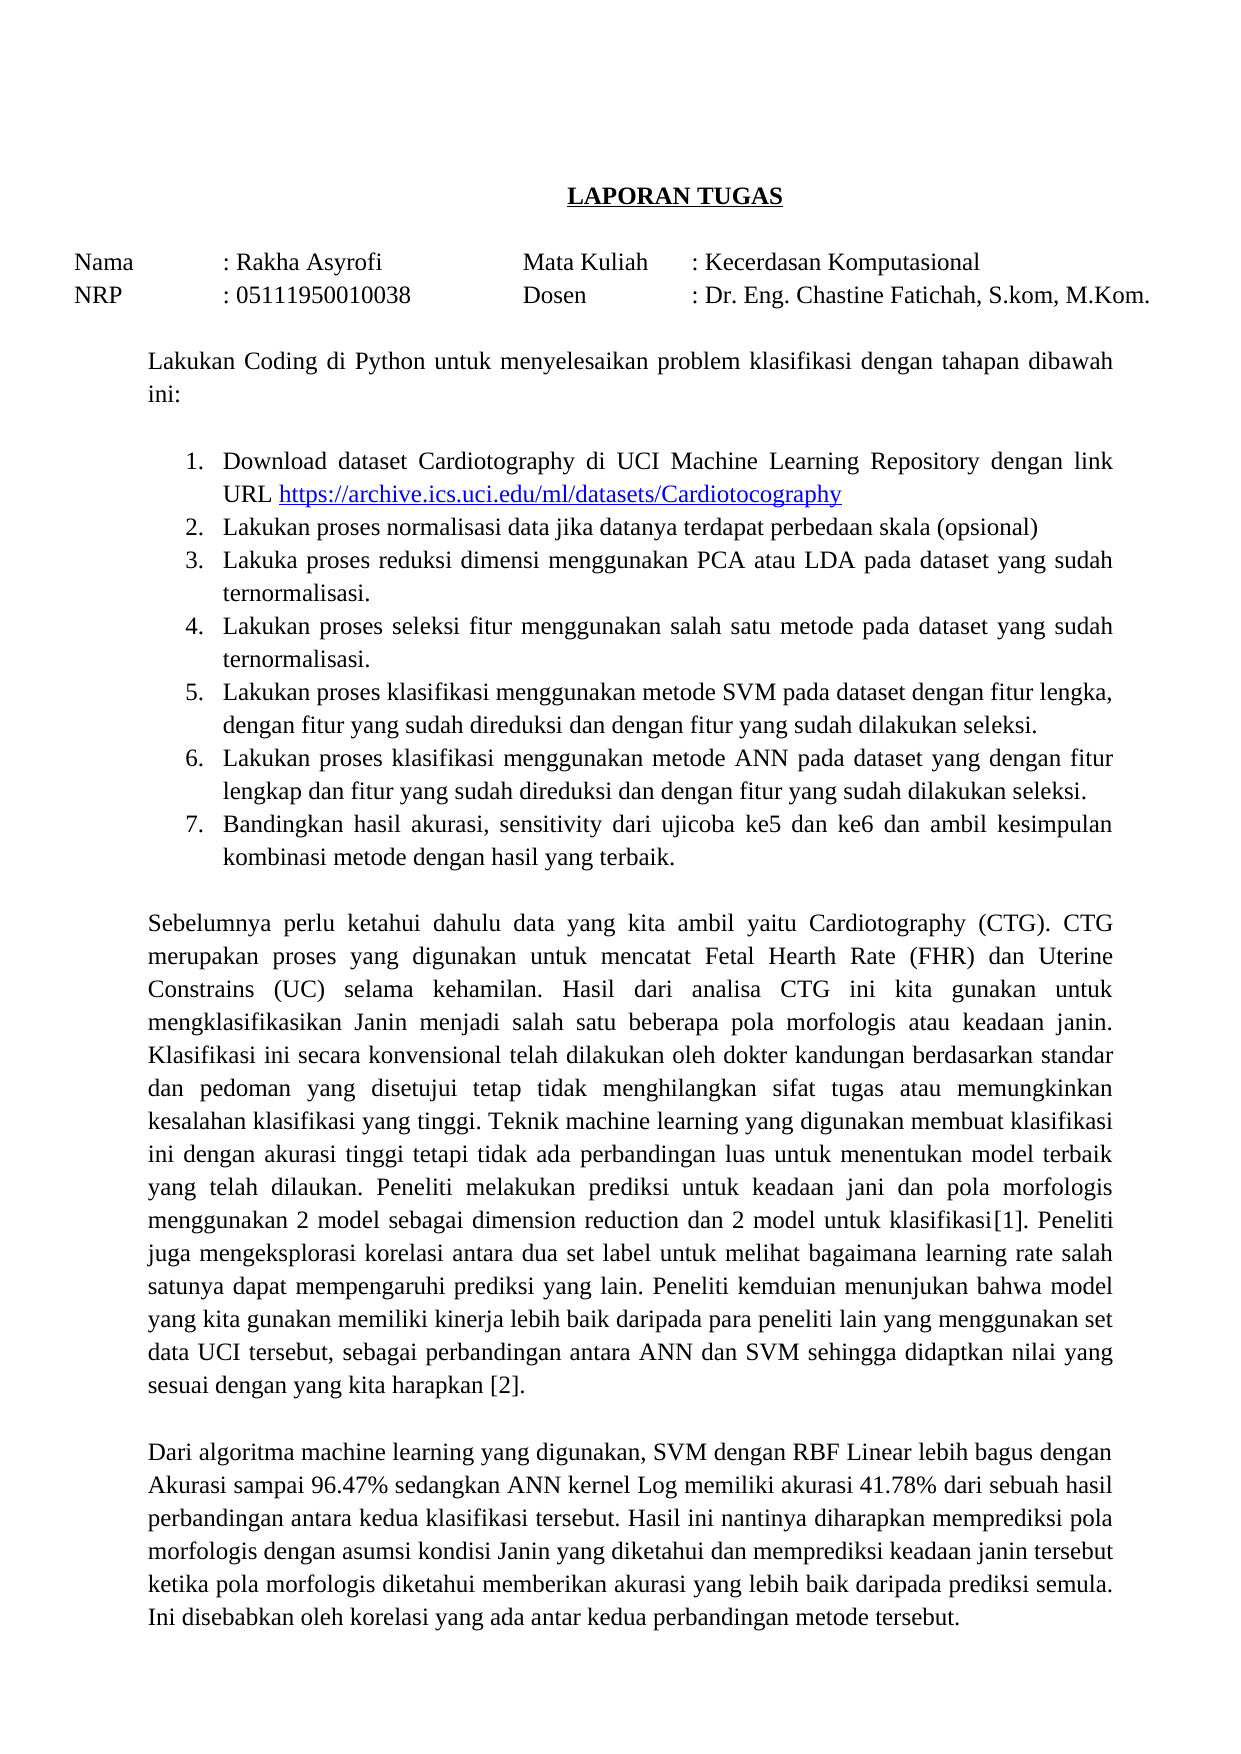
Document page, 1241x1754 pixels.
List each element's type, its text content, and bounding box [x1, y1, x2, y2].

text Sebelumnya perlu ketahui dahulu data yang kita ambil yaitu Cardiotography (CTG). CTG merupakan proses yang digunakan untuk mencatat Fetal Hearth Rate (FHR) dan Uterine Constrains (UC) selama kehamilan. Hasil dari analisa CTG ini kita gunakan untuk mengklasifikasikan Janin menjadi salah satu beberapa pola morfologis atau keadaan janin. Klasifikasi ini secara konvensional telah dilakukan oleh dokter kandungan berdasarkan standar dan pedoman yang disetujui tetap tidak menghilangkan sifat tugas atau memungkinkan kesalahan klasifikasi yang tinggi. Teknik machine learning yang digunakan membuat klasifikasi ini dengan akurasi tinggi tetapi tidak ada perbandingan luas untuk menentukan model terbaik yang telah dilaukan. Peneliti melakukan prediksi untuk keadaan jani dan pola morfologis menggunakan 2 model sebagai dimension reduction dan 2 model untuk klasifikasi[1]. Peneliti juga mengeksplorasi korelasi antara dua set label untuk melihat bagaimana learning rate salah satunya dapat mempengaruhi prediksi yang lain. Peneliti kemduian menunjukan bahwa model yang kita gunakan memiliki kinerja lebih baik daripada para peneliti lain yang menggunakan set data UCI tersebut, sebagai perbandingan antara ANN dan SVM sehingga didaptkan nilai yang sesuai dengan yang kita harapkan [2]. [148, 908, 1114, 1399]
list Lakuka proses reduksi dimensi menggunakan PCA atau LDA pada dataset yang sudah ternormalisasi. [185, 545, 1114, 607]
text LAPORAN TUGAS [236, 181, 1114, 243]
text Nama : Rakha Asyrofi Mata Kuliah : Kecerdasan Komputasional [74, 247, 1114, 276]
list Bandingkan hasil akurasi, sensitivity dari ujicoba ke5 dan ke6 dan ambil kesimpulan kombinasi metode dengan hasil yang terbaik. [185, 809, 1114, 871]
list Download dataset Cardiotography di UCI Machine Learning Repository dengan link URL https://archive.ics.uci.edu/ml/datasets/Cardiotocography [185, 446, 1114, 507]
text NRP : 05111950010038 Dosen : Dr. Eng. Chastine Fatichah, S.kom, M.Kom. [74, 280, 1196, 309]
text Lakukan Coding di Python untuk menyelesaikan problem klasifikasi dengan tahapan dibawah ini: [148, 346, 1114, 408]
list Lakukan proses normalisasi data jika datanya terdapat perbedaan skala (opsional) [185, 512, 1114, 541]
list Lakukan proses klasifikasi menggunakan metode SVM pada dataset dengan fitur lengka, dengan fitur yang sudah direduksi dan dengan fitur yang sudah dilakukan seleksi. [185, 677, 1114, 739]
list Lakukan proses seleksi fitur menggunakan salah satu metode pada dataset yang sudah ternormalisasi. [185, 611, 1114, 673]
list Lakukan proses klasifikasi menggunakan metode ANN pada dataset yang dengan fitur lengkap dan fitur yang sudah direduksi dan dengan fitur yang sudah dilakukan seleksi. [185, 743, 1114, 805]
text Dari algoritma machine learning yang digunakan, SVM dengan RBF Linear lebih bagus dengan Akurasi sampai 96.47% sedangkan ANN kernel Log memiliki akurasi 41.78% dari sebuah hasil perbandingan antara kedua klasifikasi tersebut. Hasil ini nantinya diharapkan memprediksi pola morfologis dengan asumsi kondisi Janin yang diketahui dan memprediksi keadaan janin tersebut ketika pola morfologis diketahui memberikan akurasi yang lebih baik daripada prediksi semula. Ini disebabkan oleh korelasi yang ada antar kedua perbandingan metode tersebut. [148, 1437, 1114, 1631]
